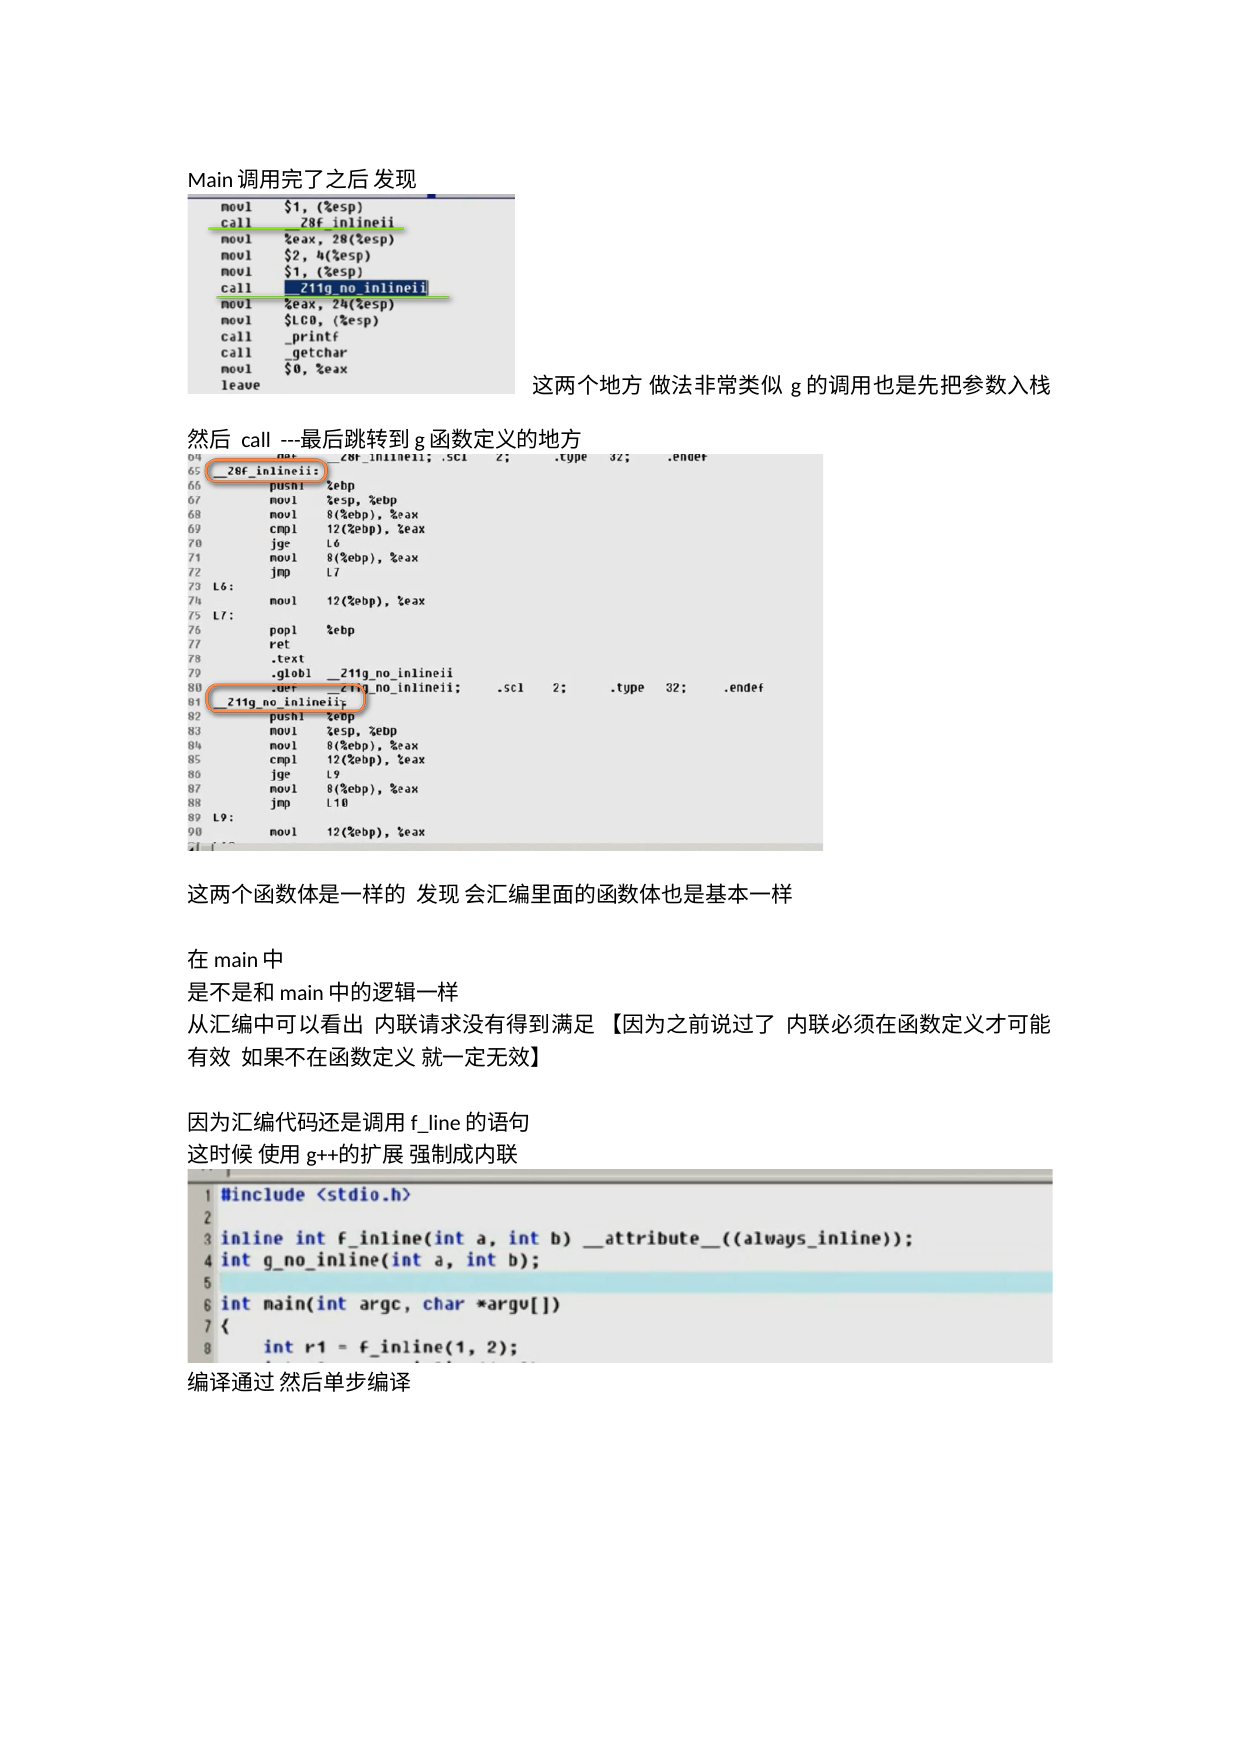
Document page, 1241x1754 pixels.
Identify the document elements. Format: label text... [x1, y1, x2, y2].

text 是不是和main中的逻辑一样 [187, 974, 1053, 1007]
text 这时候 使用g++的扩展 强制成内联 [187, 1137, 1053, 1169]
text 从汇编中可以看出 内联请求没有得到满足 【因为之前说过了 内联必须在函数定义才可能有效 如果不在函数定义 就一定无效】 [187, 1007, 1053, 1072]
text 这两个函数体是一样的 发现 会汇编里面的函数体也是基本一样 [187, 877, 1053, 909]
text Main调用完了之后 发现 [187, 162, 1053, 194]
picture [187, 1169, 1053, 1363]
text 因为汇编代码还是调用f_line的语句 [187, 1104, 1053, 1137]
text 编译通过 然后单步编译 [187, 1364, 1053, 1397]
picture [187, 454, 824, 851]
picture [187, 194, 515, 394]
text 在main中 [187, 942, 1053, 974]
